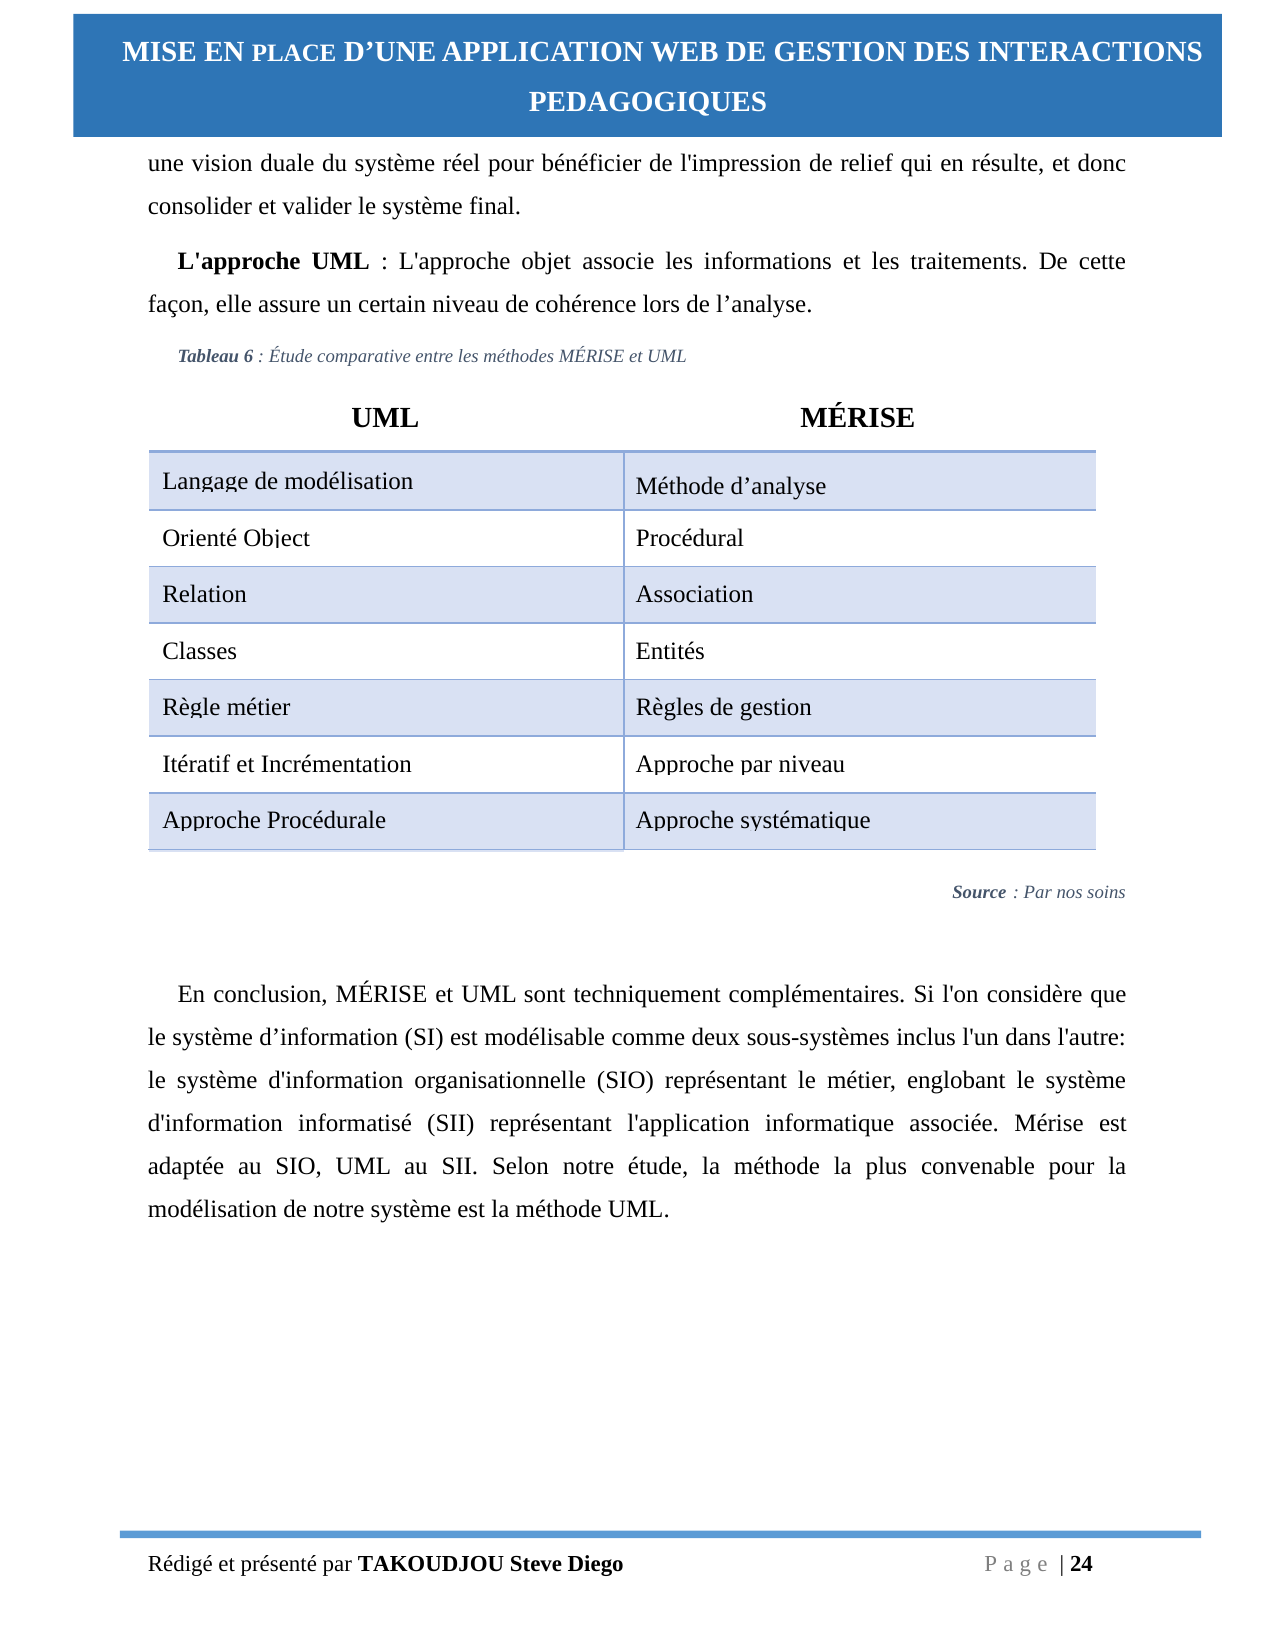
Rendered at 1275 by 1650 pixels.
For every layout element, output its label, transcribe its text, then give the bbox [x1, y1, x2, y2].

text En conclusion, MÉRISE et UML sont techniquement complémentaires. Si l'on considère que le système d’information (SI) est modélisable comme deux sous-systèmes inclus l'un dans l'autre: le système d'information organisationnelle (SIO) représentant le métier, englobant le système d'information informatisé (SII) représentant l'application informatique associée. Mérise est adaptée au SIO, UML au SII. Selon notre étude, la méthode la plus convenable pour la modélisation de notre système est la méthode UML. [148, 979, 1127, 1223]
text L'approche UML : L'approche objet associe les informations et les traitements. De cette façon, elle assure un certain niveau de cohérence lors de l’analyse. [148, 246, 1127, 318]
text Tableau 6 : Étude comparative entre les méthodes MÉRISE et UML [148, 345, 1127, 367]
text Source : Par nos soins [148, 881, 1127, 902]
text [148, 148, 1127, 219]
